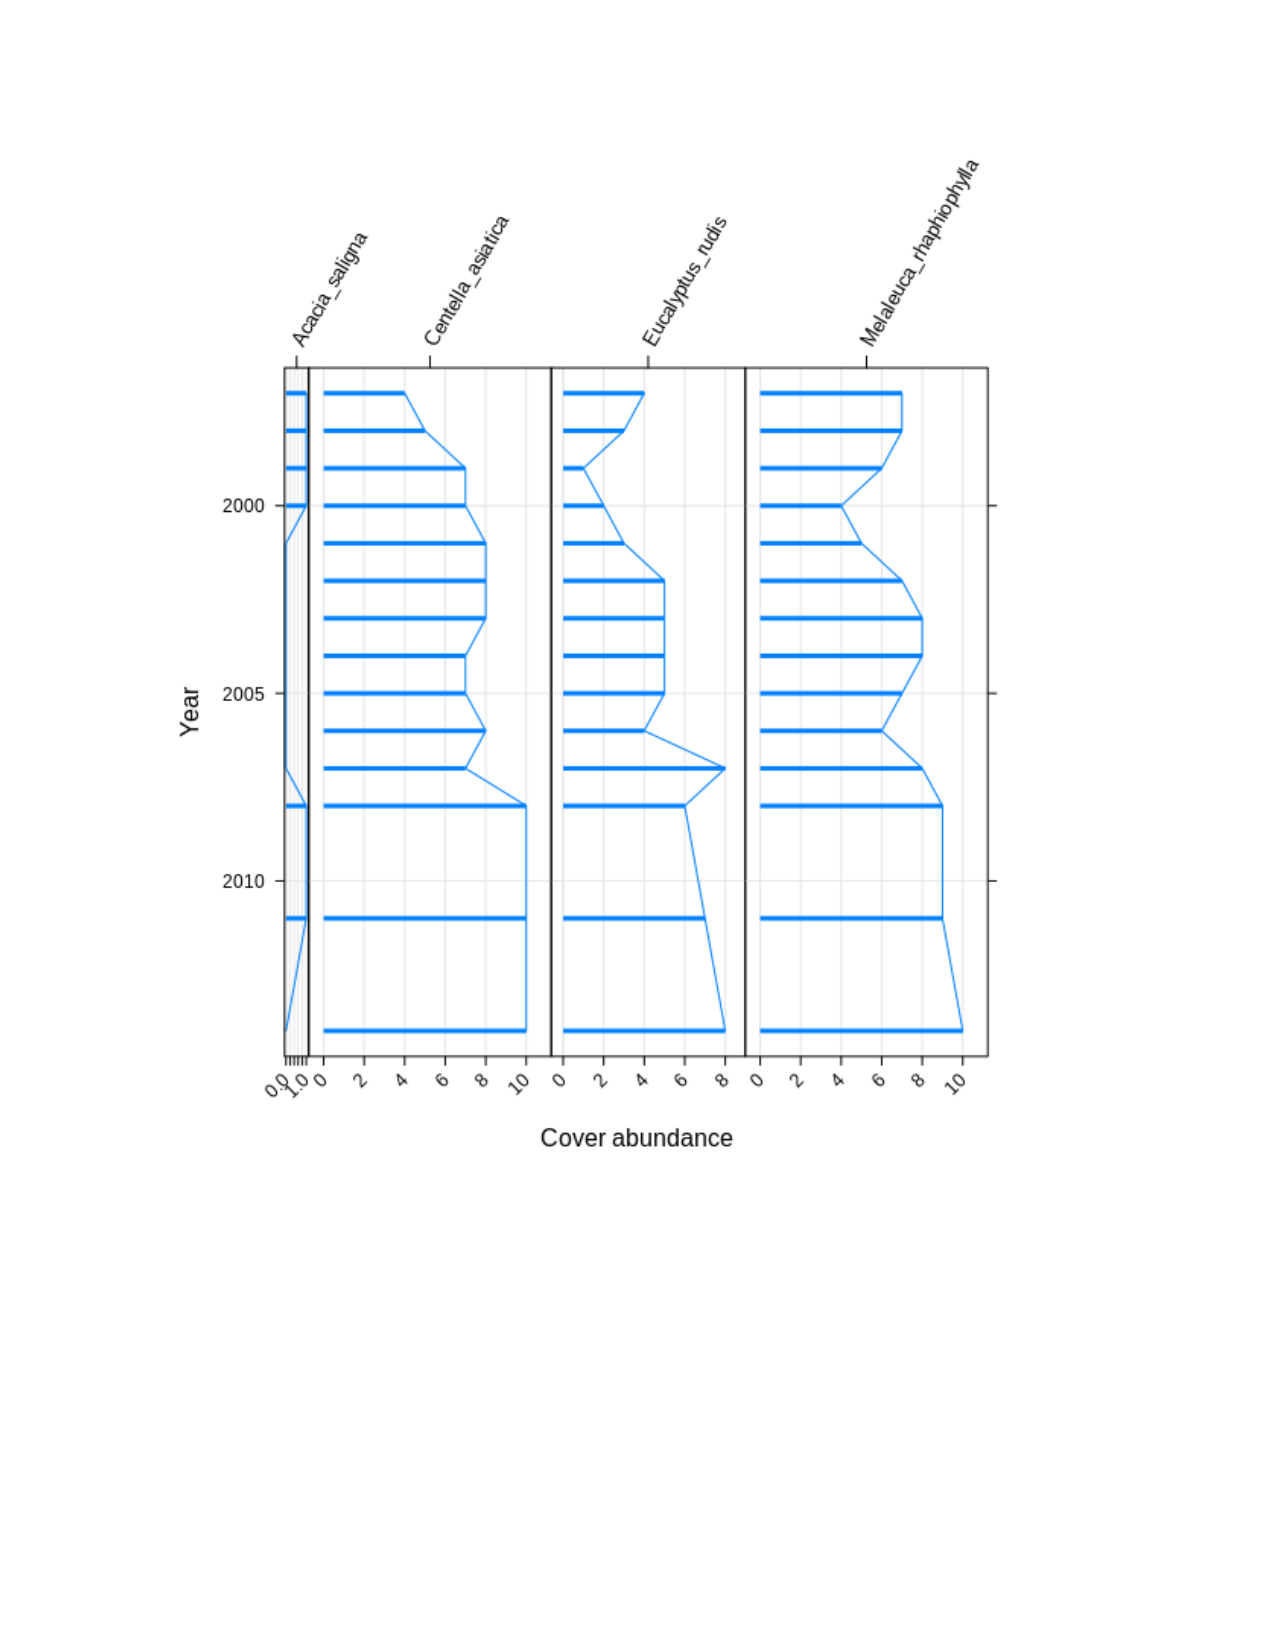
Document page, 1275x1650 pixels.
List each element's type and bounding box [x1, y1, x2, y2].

picture [168, 150, 1044, 1171]
